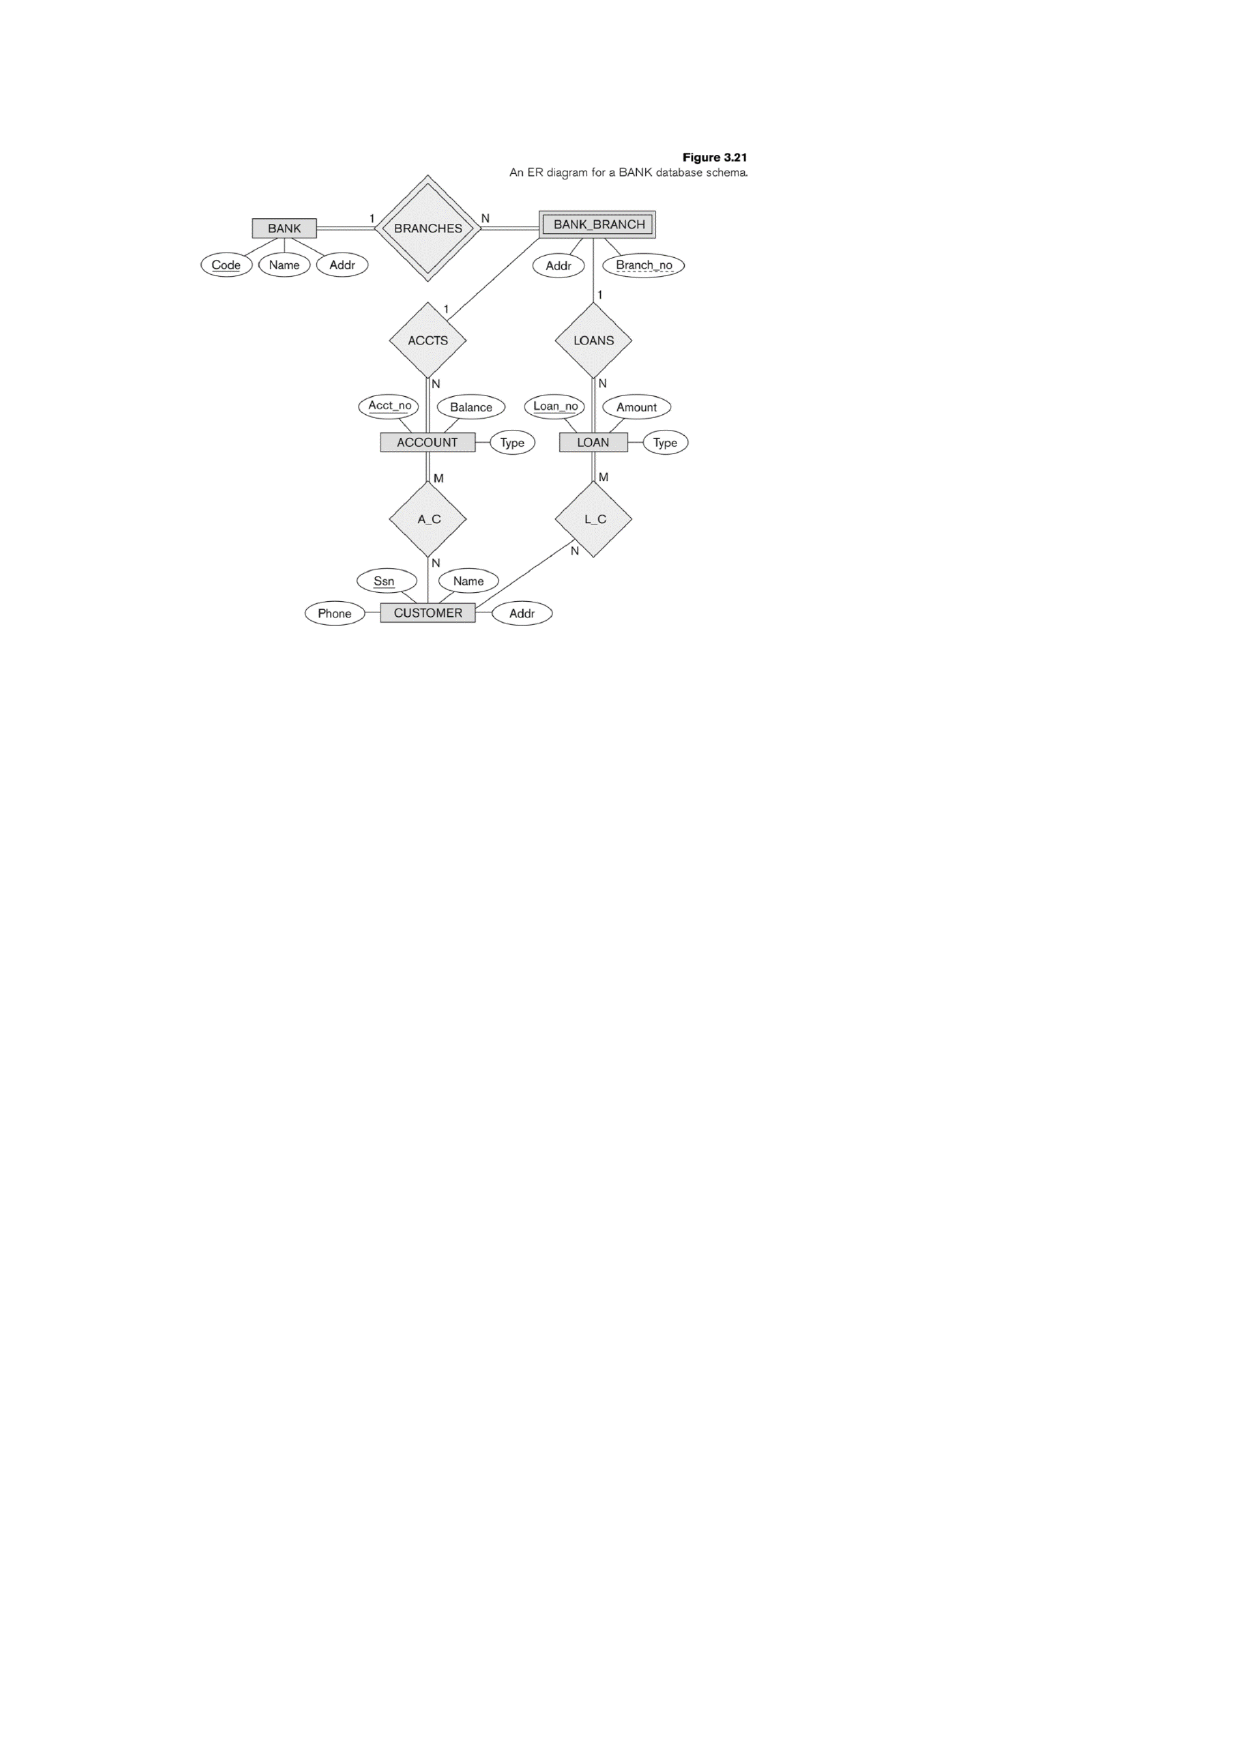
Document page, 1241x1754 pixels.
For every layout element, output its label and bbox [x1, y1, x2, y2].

picture [187, 150, 756, 643]
